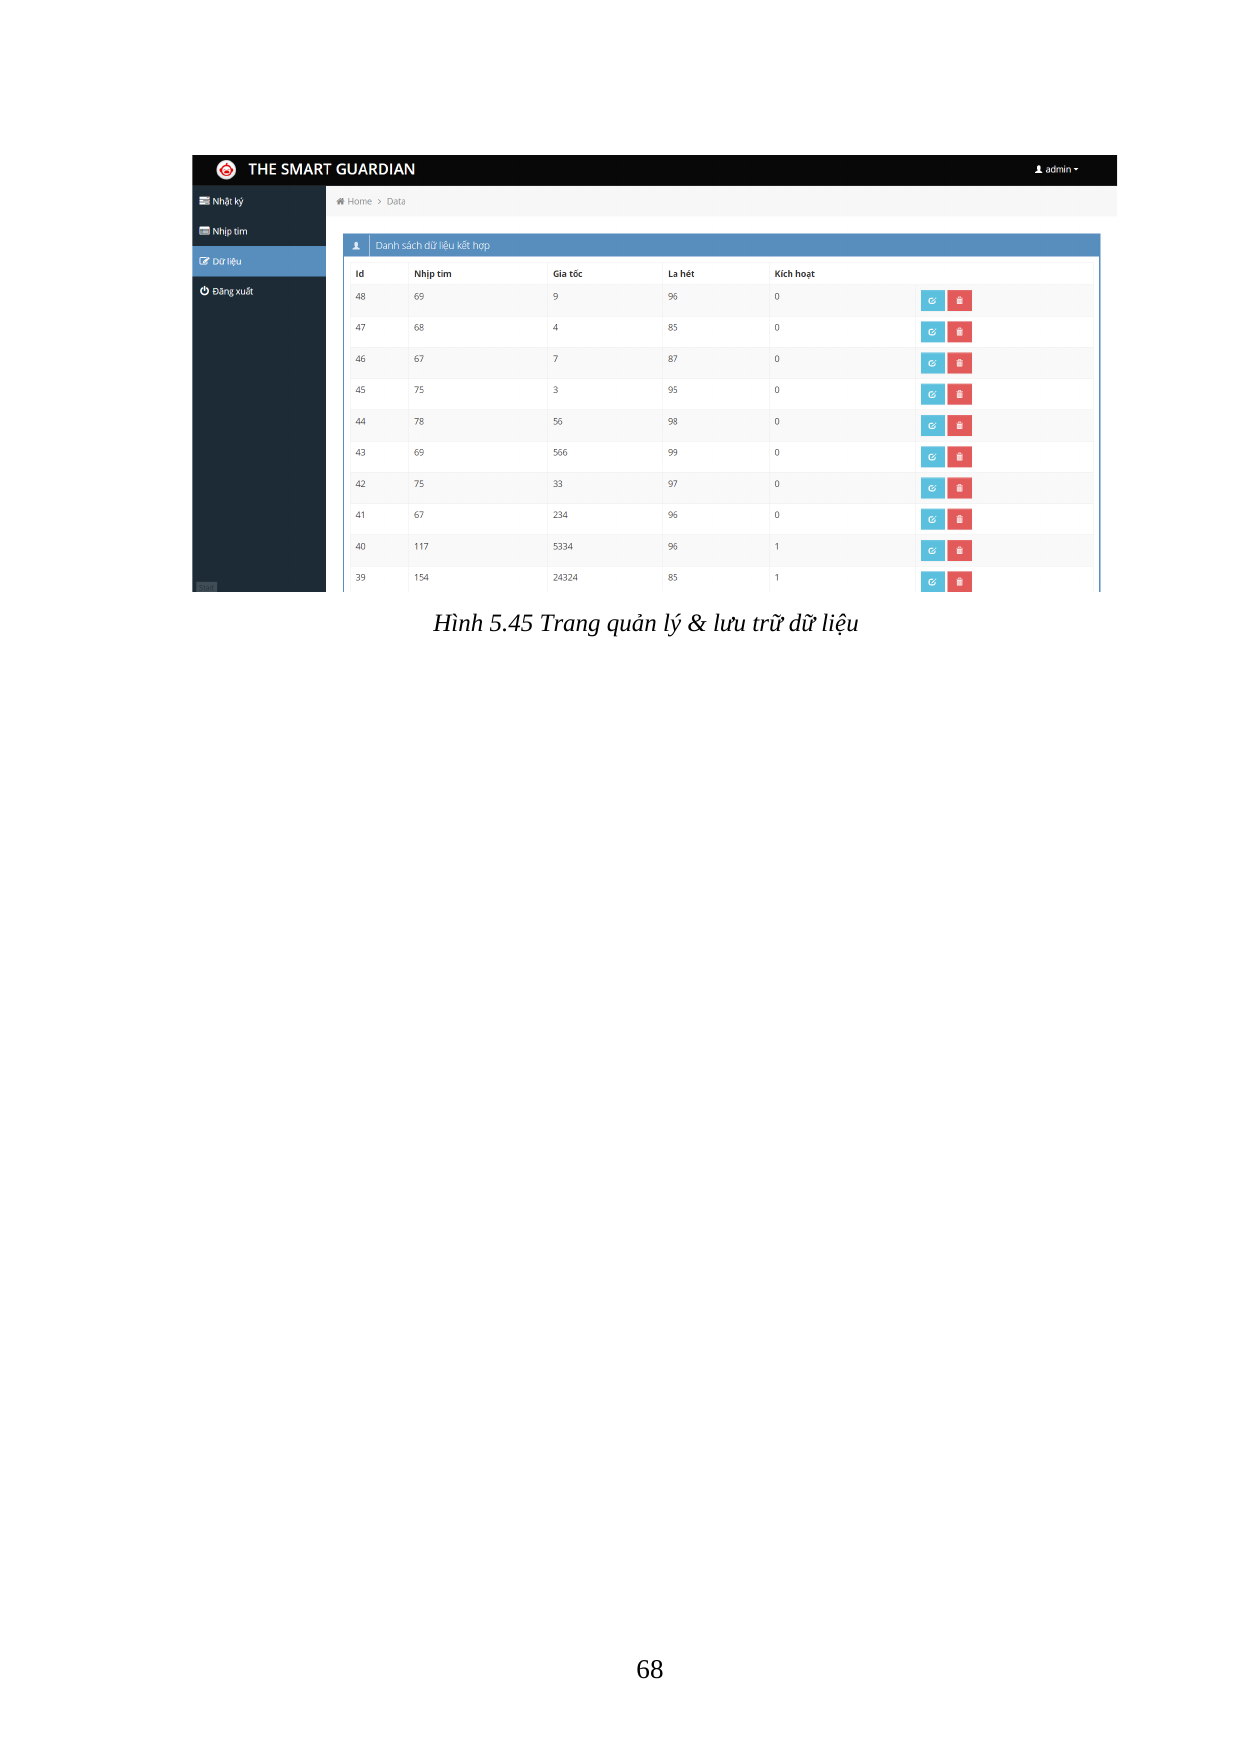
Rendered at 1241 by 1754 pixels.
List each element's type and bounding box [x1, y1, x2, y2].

picture [192, 155, 1118, 592]
